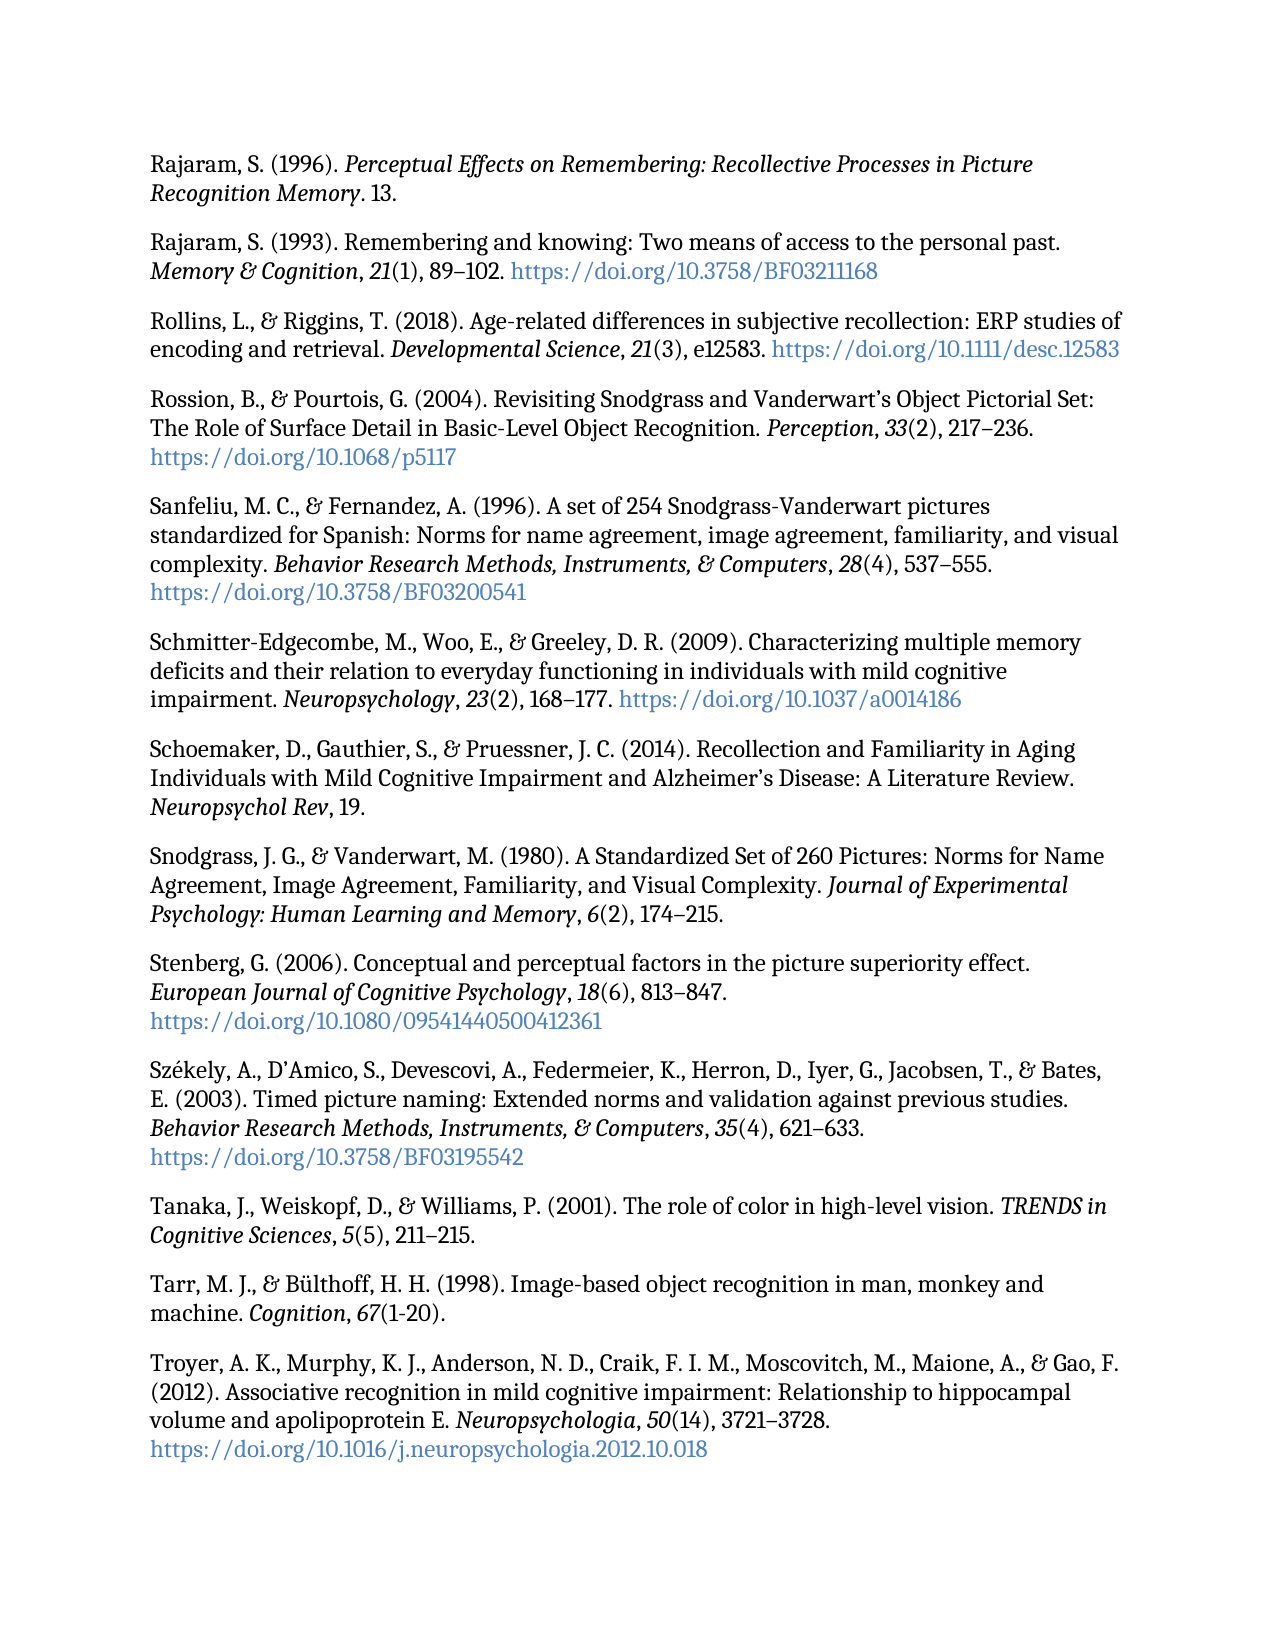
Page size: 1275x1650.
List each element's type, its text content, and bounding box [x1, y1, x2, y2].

text Snodgrass, J. G., & Vanderwart, M. (1980). A Standardized Set of 260 Pictures: Norms for Name Agreement, Image Agreement, Familiarity, and Visual Complexity. Journal of Experimental Psychology: Human Learning and Memory, 6(2), 174–215. [150, 842, 1125, 928]
text Sanfeliu, M. C., & Fernandez, A. (1996). A set of 254 Snodgrass-Vanderwart pictures standardized for Spanish: Norms for name agreement, image agreement, familiarity, and visual complexity. Behavior Research Methods, Instruments, & Computers, 28(4), 537–555. https://doi.org/10.3758/BF03200541 [150, 492, 1125, 607]
text Rajaram, S. (1996). Perceptual Effects on Remembering: Recollective Processes in Picture Recognition Memory. 13. [150, 150, 1125, 207]
text Troyer, A. K., Murphy, K. J., Anderson, N. D., Craik, F. I. M., Moscovitch, M., Maione, A., & Gao, F. (2012). Associative recognition in mild cognitive impairment: Relationship to hippocampal volume and apolipoprotein E. Neuropsychologia, 50(14), 3721–3728. https://doi.org/10.1016/j.neuropsychologia.2012.10.018 [150, 1349, 1125, 1464]
text Tarr, M. J., & Bülthoff, H. H. (1998). Image-based object recognition in man, monkey and machine. Cognition, 67(1-20). [150, 1270, 1125, 1328]
text Schoemaker, D., Gauthier, S., & Pruessner, J. C. (2014). Recollection and Familiarity in Aging Individuals with Mild Cognitive Impairment and Alzheimer’s Disease: A Literature Review. Neuropsychol Rev, 19. [150, 735, 1125, 821]
text Stenberg, G. (2006). Conceptual and perceptual factors in the picture superiority effect. European Journal of Cognitive Psychology, 18(6), 813–847. https://doi.org/10.1080/09541440500412361 [150, 949, 1125, 1035]
text Rossion, B., & Pourtois, G. (2004). Revisiting Snodgrass and Vanderwart’s Object Pictorial Set: The Role of Surface Detail in Basic-Level Object Recognition. Perception, 33(2), 217–236. https://doi.org/10.1068/p5117 [150, 385, 1125, 471]
text Rajaram, S. (1993). Remembering and knowing: Two means of access to the personal past. Memory & Cognition, 21(1), 89–102. https://doi.org/10.3758/BF03211168 [150, 228, 1125, 286]
text Rollins, L., & Riggins, T. (2018). Age-related differences in subjective recollection: ERP studies of encoding and retrieval. Developmental Science, 21(3), e12583. https://doi.org/10.1111/desc.12583 [150, 307, 1125, 364]
text Schmitter-Edgecombe, M., Woo, E., & Greeley, D. R. (2009). Characterizing multiple memory deficits and their relation to everyday functioning in individuals with mild cognitive impairment. Neuropsychology, 23(2), 168–177. https://doi.org/10.1037/a0014186 [150, 628, 1125, 714]
text Székely, A., D’Amico, S., Devescovi, A., Federmeier, K., Herron, D., Iyer, G., Jacobsen, T., & Bates, E. (2003). Timed picture naming: Extended norms and validation against previous studies. Behavior Research Methods, Instruments, & Computers, 35(4), 621–633. https://doi.org/10.3758/BF03195542 [150, 1056, 1125, 1171]
text Tanaka, J., Weiskopf, D., & Williams, P. (2001). The role of color in high-level vision. TRENDS in Cognitive Sciences, 5(5), 211–215. [150, 1192, 1125, 1249]
